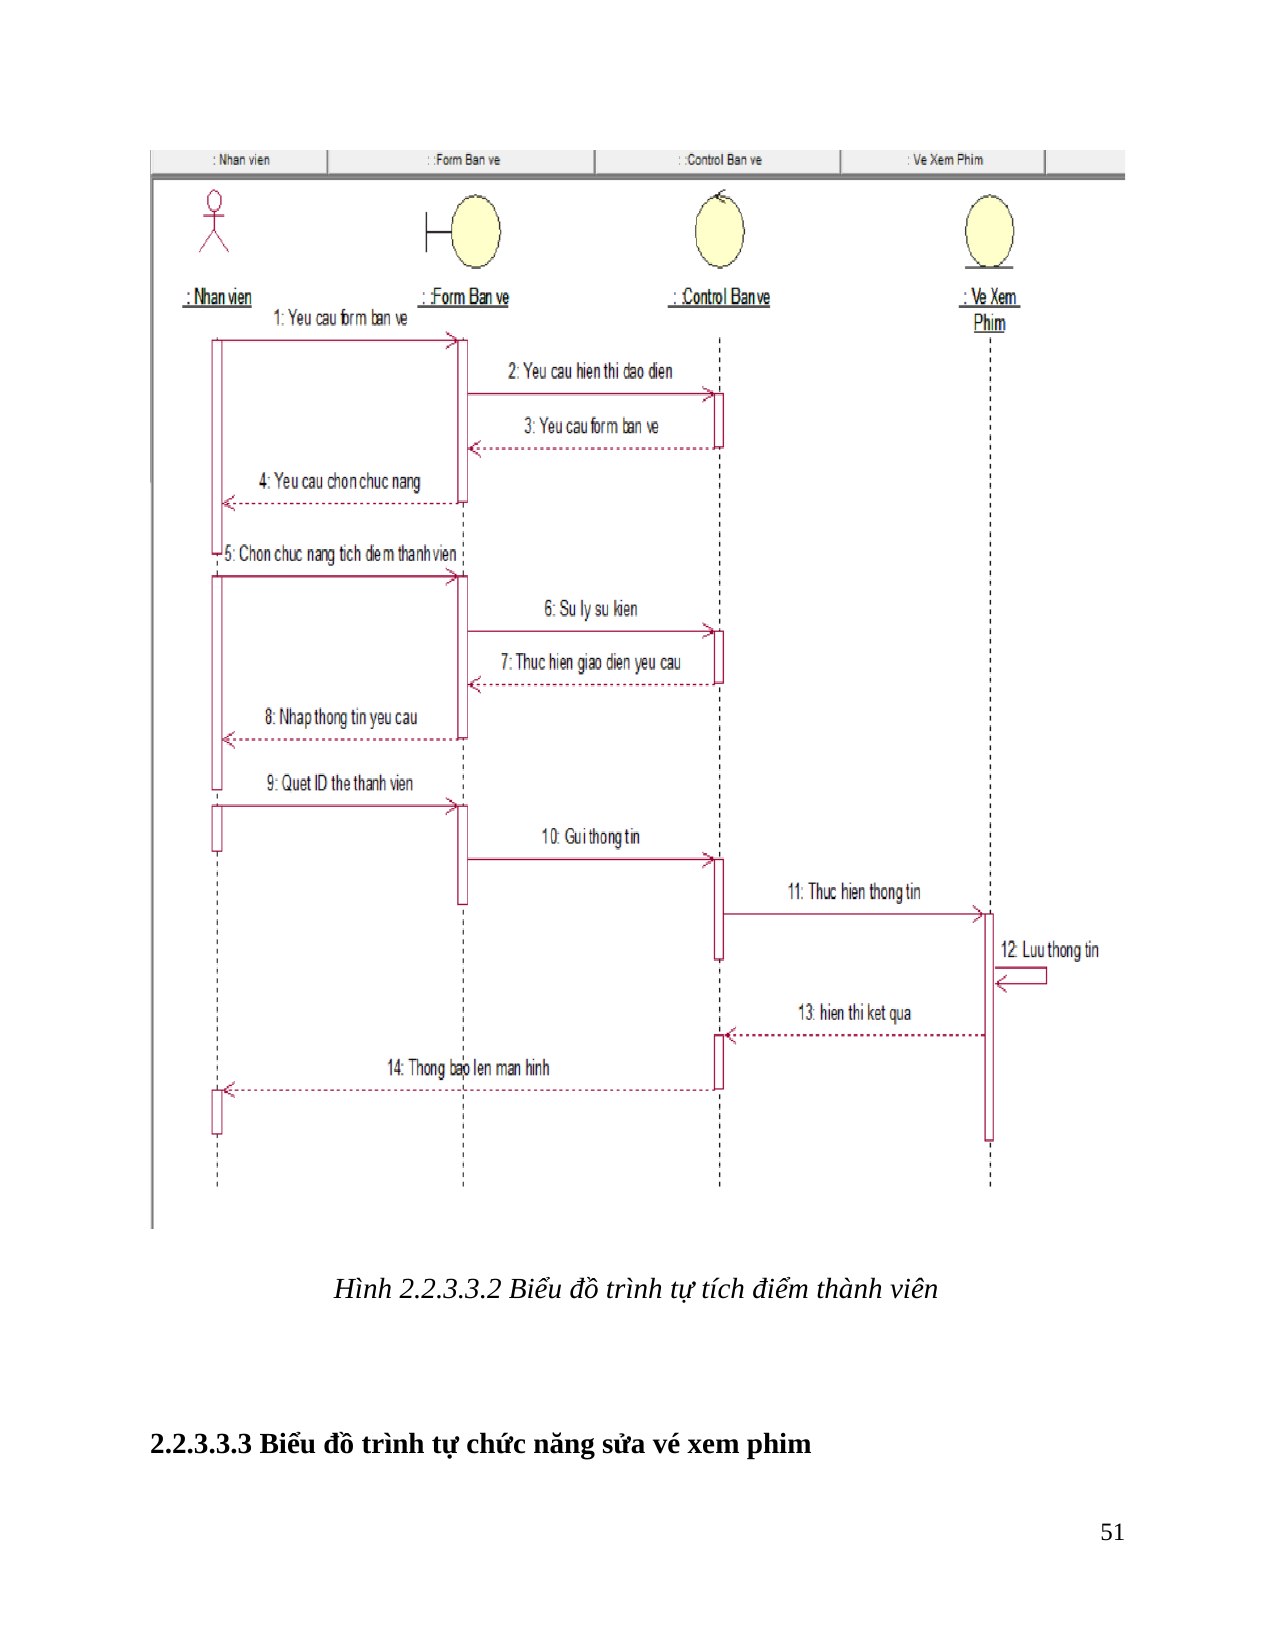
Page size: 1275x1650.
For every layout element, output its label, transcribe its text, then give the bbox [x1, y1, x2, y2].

picture [150, 150, 1125, 1229]
text Hình 2.2.3.3.2 Biểu đồ trình tự tích điểm thành viên [150, 1272, 1125, 1305]
text 2.2.3.3.3 Biểu đồ trình tự chức năng sửa vé xem phim [150, 1426, 1125, 1459]
